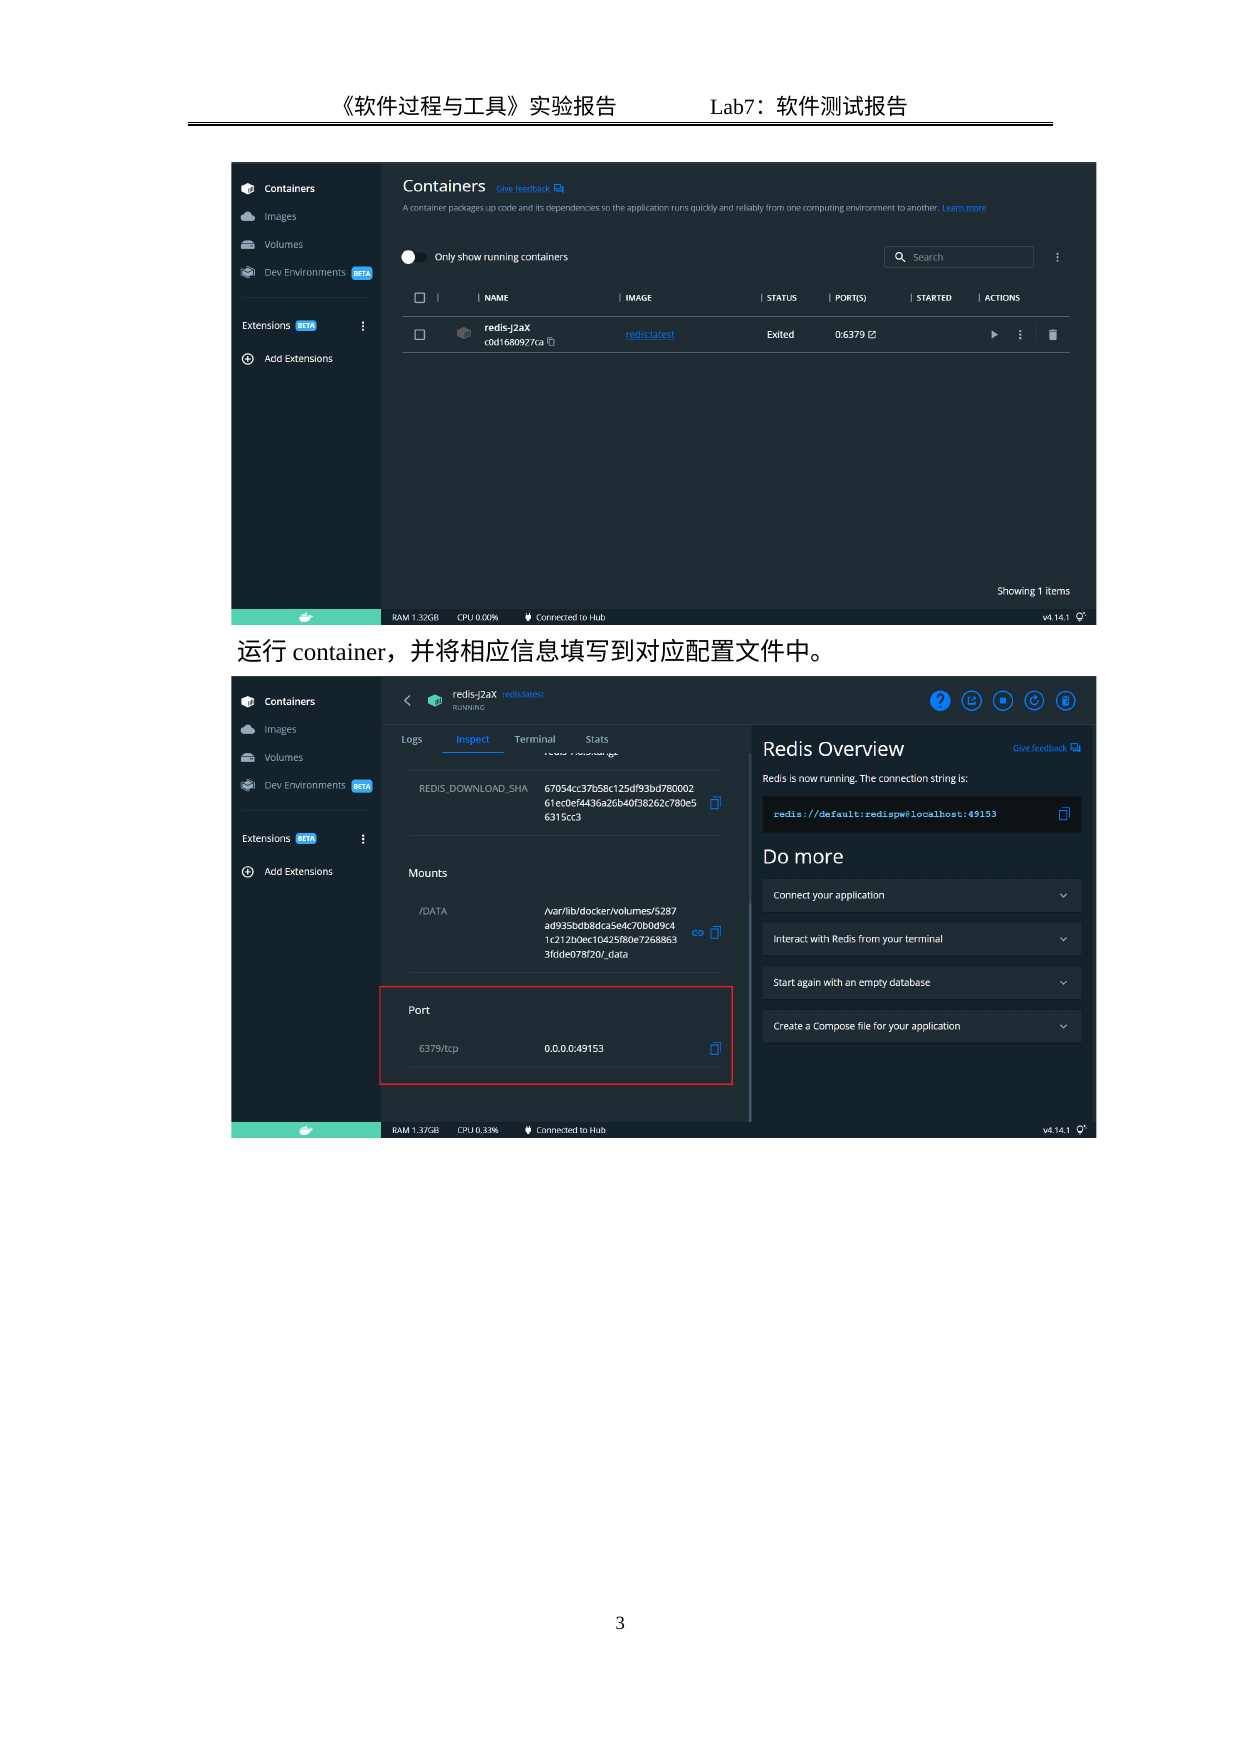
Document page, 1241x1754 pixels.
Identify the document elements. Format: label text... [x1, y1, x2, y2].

picture [231, 162, 1097, 625]
picture [231, 676, 1097, 1138]
text 运行container，并将相应信息填写到对应配置文件中。 [187, 631, 1053, 667]
